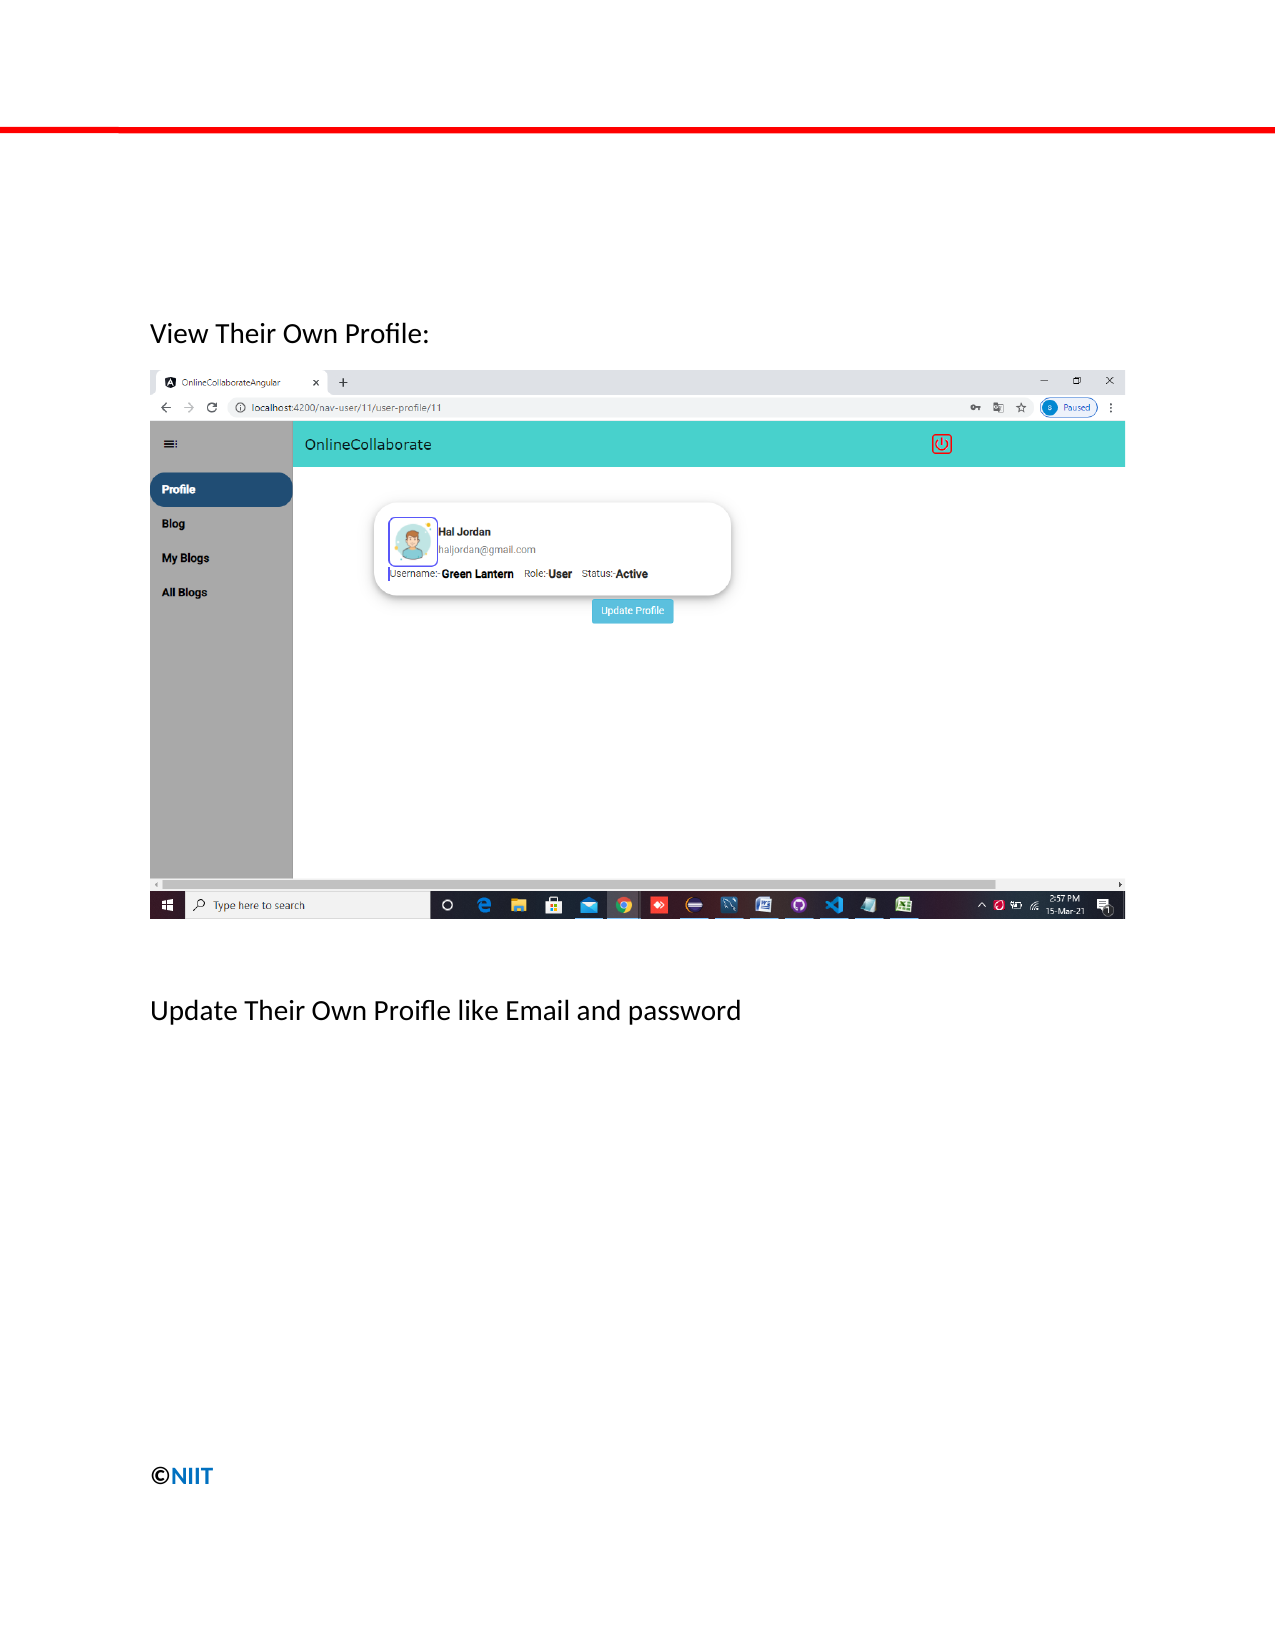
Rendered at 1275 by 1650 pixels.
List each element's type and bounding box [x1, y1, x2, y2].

picture [150, 370, 1125, 919]
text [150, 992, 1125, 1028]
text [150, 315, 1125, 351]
